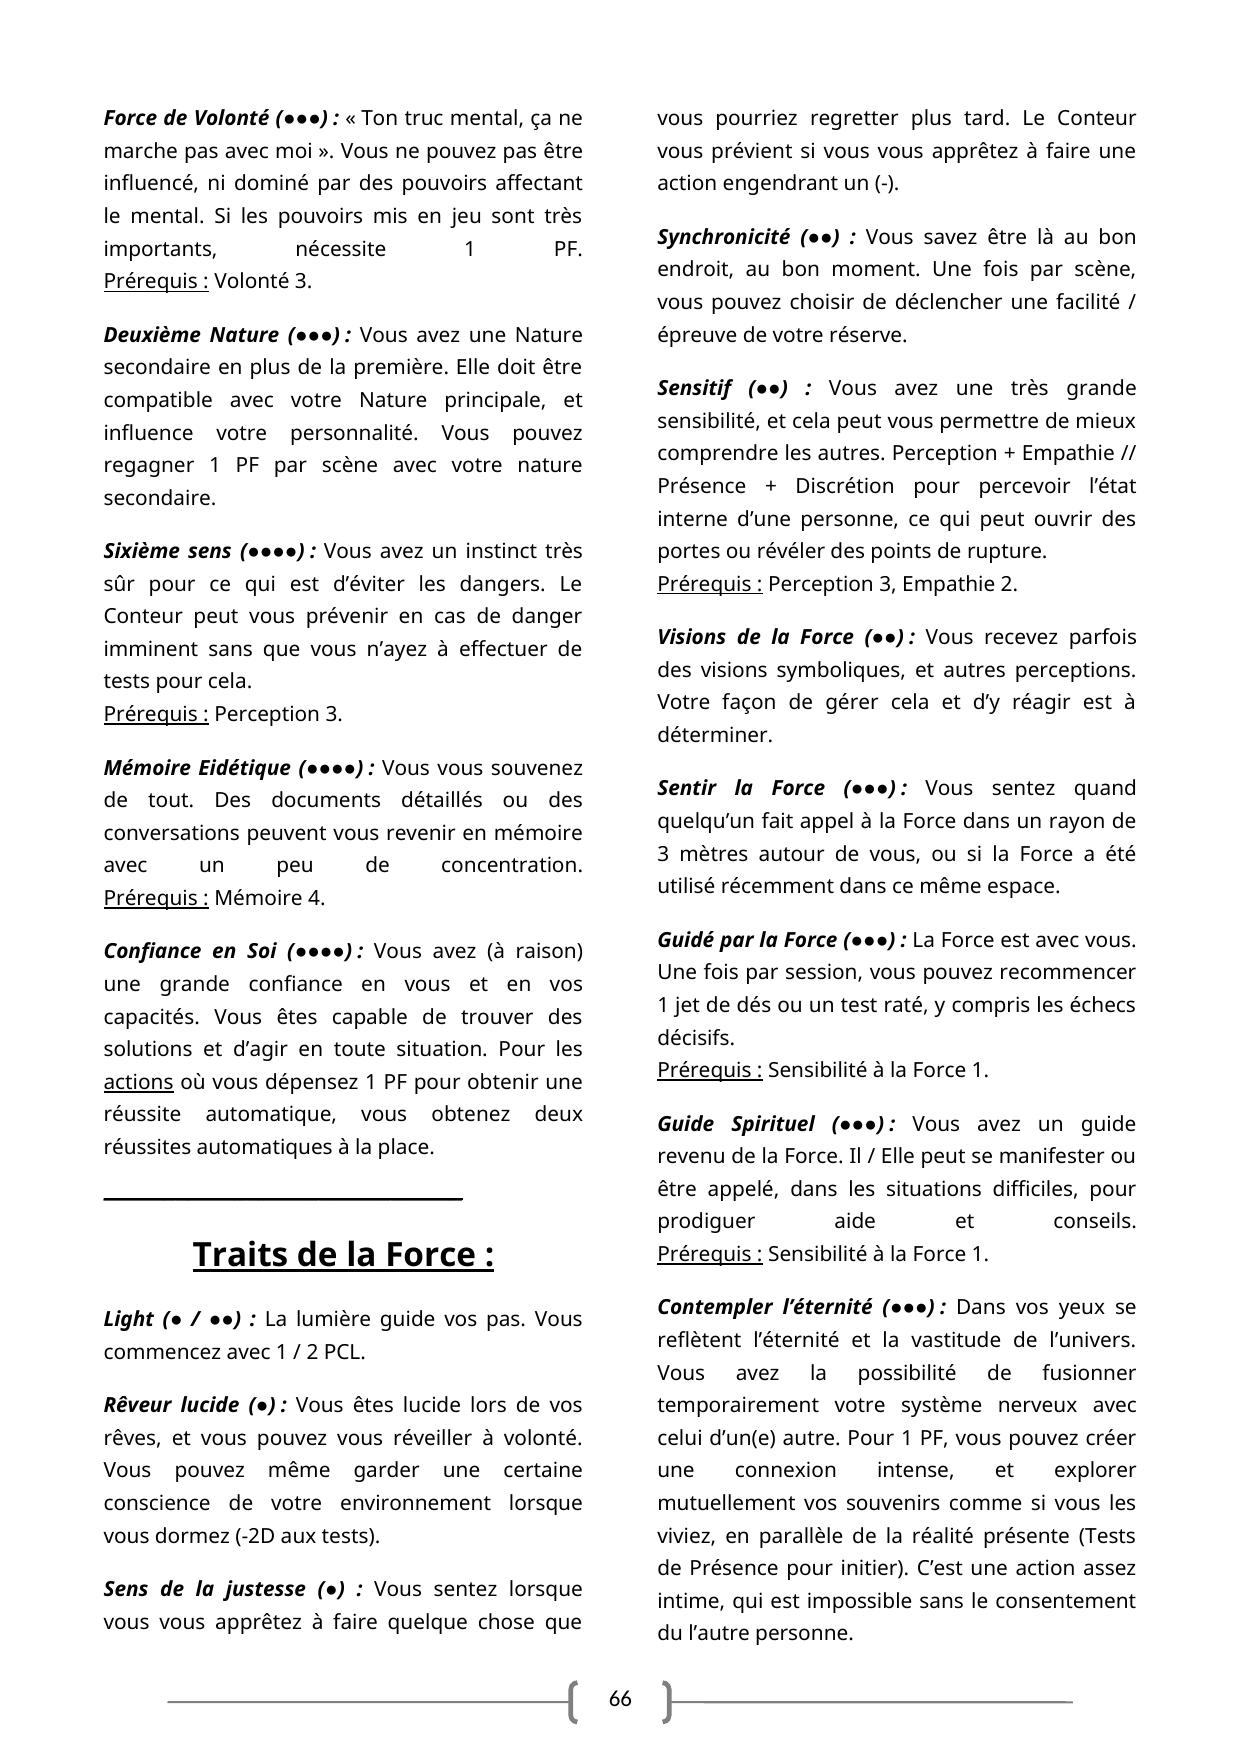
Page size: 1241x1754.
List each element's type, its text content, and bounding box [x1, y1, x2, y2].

text ______________________________ [103, 1165, 583, 1204]
text Sensitif (●●) : Vous avez une très grande sensibilité, et cela peut vous permettre de mieux comprendre les autres. Perception + Empathie // Présence + Discrétion pour percevoir l’état interne d’une personne, ce qui peut ouvrir des portes ou révéler des points de rupture. [657, 373, 1137, 565]
text Traits de la Force : [103, 1231, 583, 1277]
text Visions de la Force (●●) : Vous recevez parfois des visions symboliques, et autres perceptions. Votre façon de gérer cela et d’y réagir est à déterminer. [657, 622, 1137, 748]
text Light (● / ●●) : La lumière guide vos pas. Vous commencez avec 1 / 2 PCL. [103, 1304, 583, 1365]
text Confiance en Soi (●●●●) : Vous avez (à raison) une grande confiance en vous et en vos capacités. Vous êtes capable de trouver des solutions et d’agir en toute situation. Pour les actions où vous dépensez 1 PF pour obtenir une réussite automatique, vous obtenez deux réussites automatiques à la place. [103, 937, 583, 1161]
text Sens de la justesse (●) : Vous sentez lorsque vous vous apprêtez à faire quelque chose que vous pourriez regretter plus tard. Le Conteur vous prévient si vous vous apprêtez à faire une action engendrant un (-). [657, 103, 1137, 197]
text Synchronicité (●●) : Vous savez être là au bon endroit, au bon moment. Une fois par scène, vous pouvez choisir de déclencher une facilité / épreuve de votre réserve. [657, 222, 1137, 348]
text Mémoire Eidétique (●●●●) : Vous vous souvenez de tout. Des documents détaillés ou des conversations peuvent vous revenir en mémoire avec un peu de concentration. Prérequis : Mémoire 4. [103, 753, 583, 912]
text Deuxième Nature (●●●) : Vous avez une Nature secondaire en plus de la première. Elle doit être compatible avec votre Nature principale, et influence votre personnalité. Vous pouvez regagner 1 PF par scène avec votre nature secondaire. [103, 320, 583, 511]
text Sens de la justesse (●) : Vous sentez lorsque vous vous apprêtez à faire quelque chose que vous pourriez regretter plus tard. Le Conteur vous prévient si vous vous apprêtez à faire une action engendrant un (-). [103, 1574, 583, 1635]
text Prérequis : Perception 3, Empathie 2. [657, 569, 1137, 597]
text Guide Spirituel (●●●) : Vous avez un guide revenu de la Force. Il / Elle peut se manifester ou être appelé, dans les situations difficiles, pour prodiguer aide et conseils. Prérequis : Sensibilité à la Force 1. [657, 1109, 1137, 1267]
text Sixième sens (●●●●) : Vous avez un instinct très sûr pour ce qui est d’éviter les dangers. Le Conteur peut vous prévenir en cas de danger imminent sans que vous n’ayez à effectuer de tests pour cela. [103, 536, 583, 695]
text Prérequis : Perception 3. [103, 699, 583, 728]
text Contempler l’éternité (●●●) : Dans vos yeux se reflètent l’éternité et la vastitude de l’univers. Vous avez la possibilité de fusionner temporairement votre système nerveux avec celui d’un(e) autre. Pour 1 PF, vous pouvez créer une connexion intense, et explorer mutuellement vos souvenirs comme si vous les viviez, en parallèle de la réalité présente (Tests de Présence pour initier). C’est une action assez intime, qui est impossible sans le consentement du l’autre personne. [657, 1292, 1137, 1647]
text Sentir la Force (●●●) : Vous sentez quand quelqu’un fait appel à la Force dans un rayon de 3 mètres autour de vous, ou si la Force a été utilisé récemment dans ce même espace. [657, 773, 1137, 900]
text Rêveur lucide (●) : Vous êtes lucide lors de vos rêves, et vous pouvez vous réveiller à volonté. Vous pouvez même garder une certaine conscience de votre environnement lorsque vous dormez (-2D aux tests). [103, 1390, 583, 1549]
text Force de Volonté (●●●) : « Ton truc mental, ça ne marche pas avec moi ». Vous ne pouvez pas être influencé, ni dominé par des pouvoirs affectant le mental. Si les pouvoirs mis en jeu sont très importants, nécessite 1 PF. Prérequis : Volonté 3. [103, 103, 583, 295]
text Guidé par la Force (●●●) : La Force est avec vous. Une fois par session, vous pouvez recommencer 1 jet de dés ou un test raté, y compris les échecs décisifs. [657, 925, 1137, 1051]
text Prérequis : Sensibilité à la Force 1. [657, 1055, 1137, 1084]
